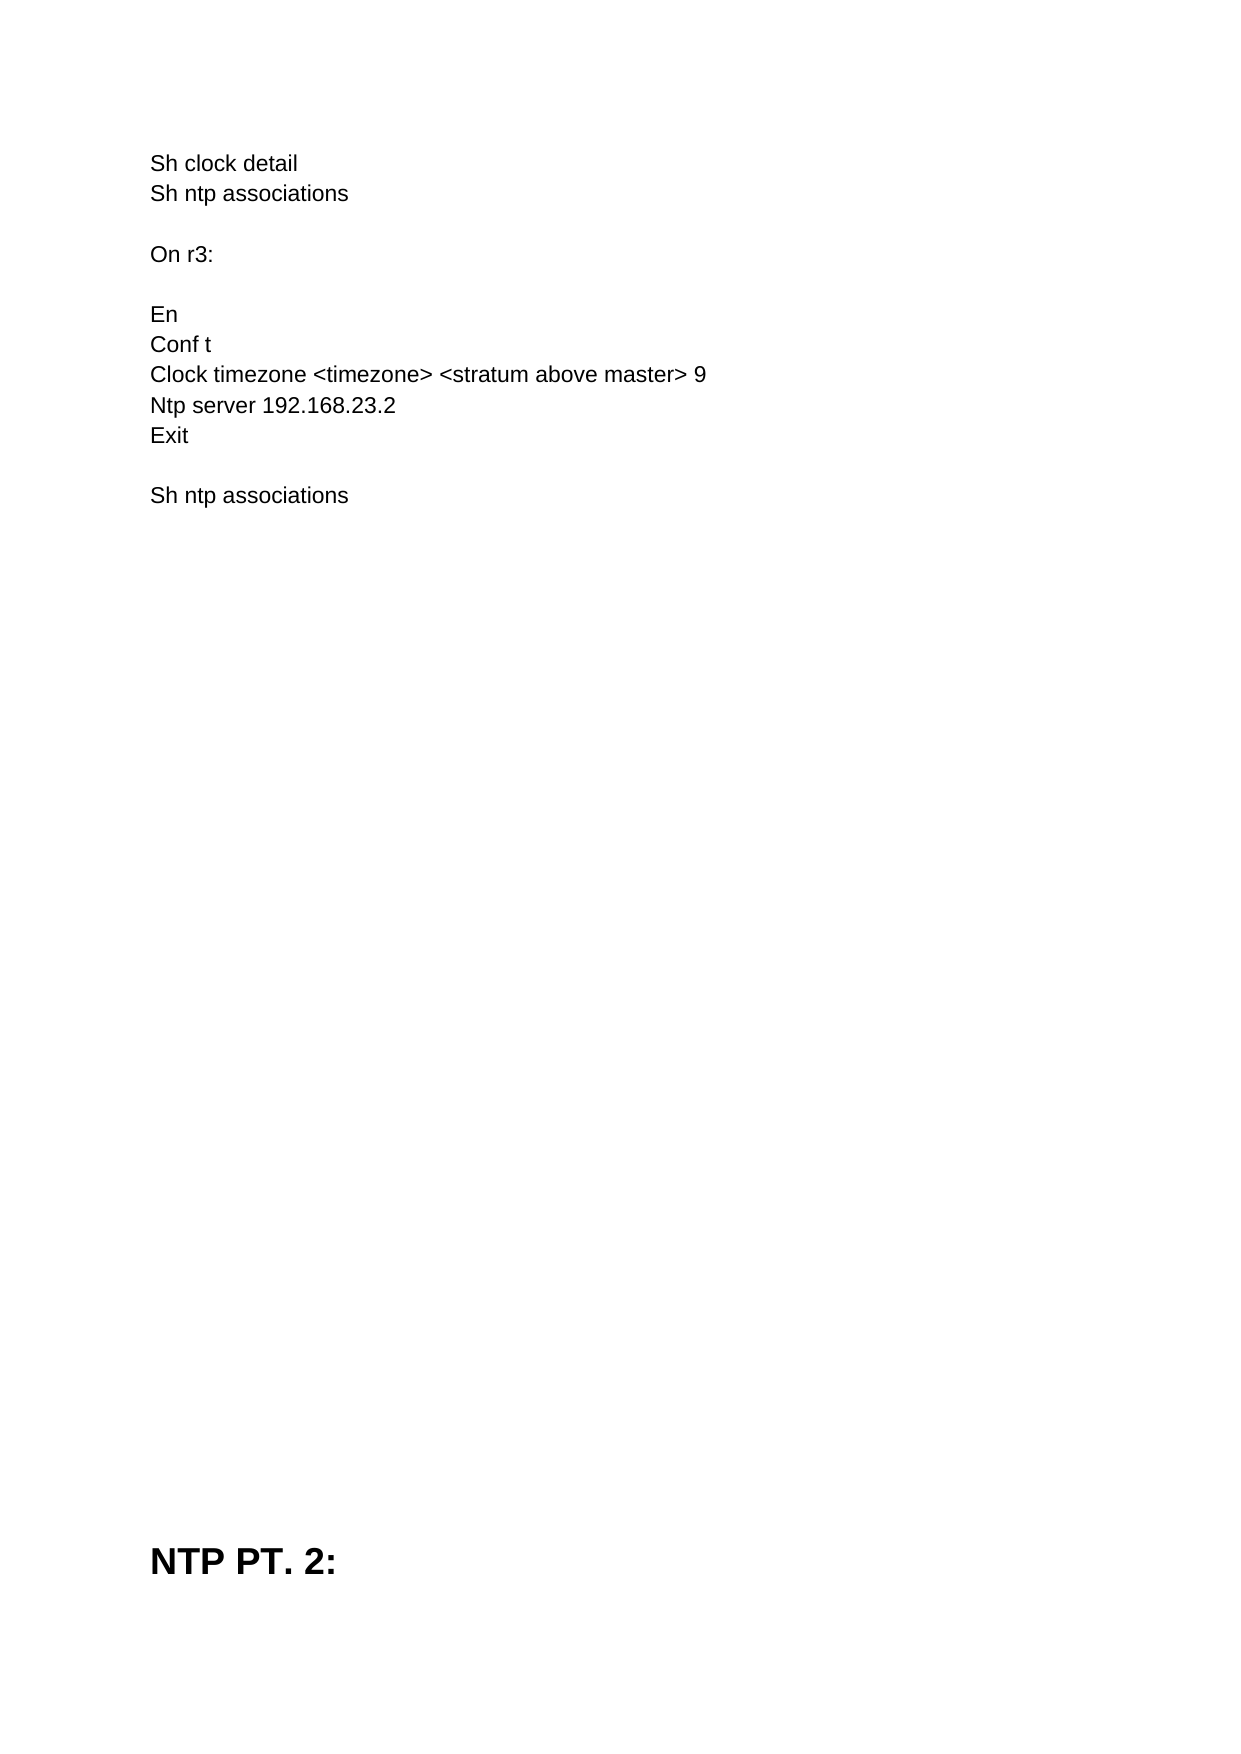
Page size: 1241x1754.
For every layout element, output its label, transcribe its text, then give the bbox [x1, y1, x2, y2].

text Sh ntp associations [150, 482, 1090, 509]
text Sh clock detail [150, 150, 1090, 176]
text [150, 361, 1090, 388]
text Conf t [150, 331, 1090, 358]
text NTP PT. 2: [150, 1539, 1090, 1583]
text On r3: [150, 241, 1090, 267]
text Exit [150, 422, 1090, 448]
text Ntp server 192.168.23.2 [150, 392, 1090, 418]
text En [150, 301, 1090, 327]
text Sh ntp associations [150, 180, 1090, 207]
